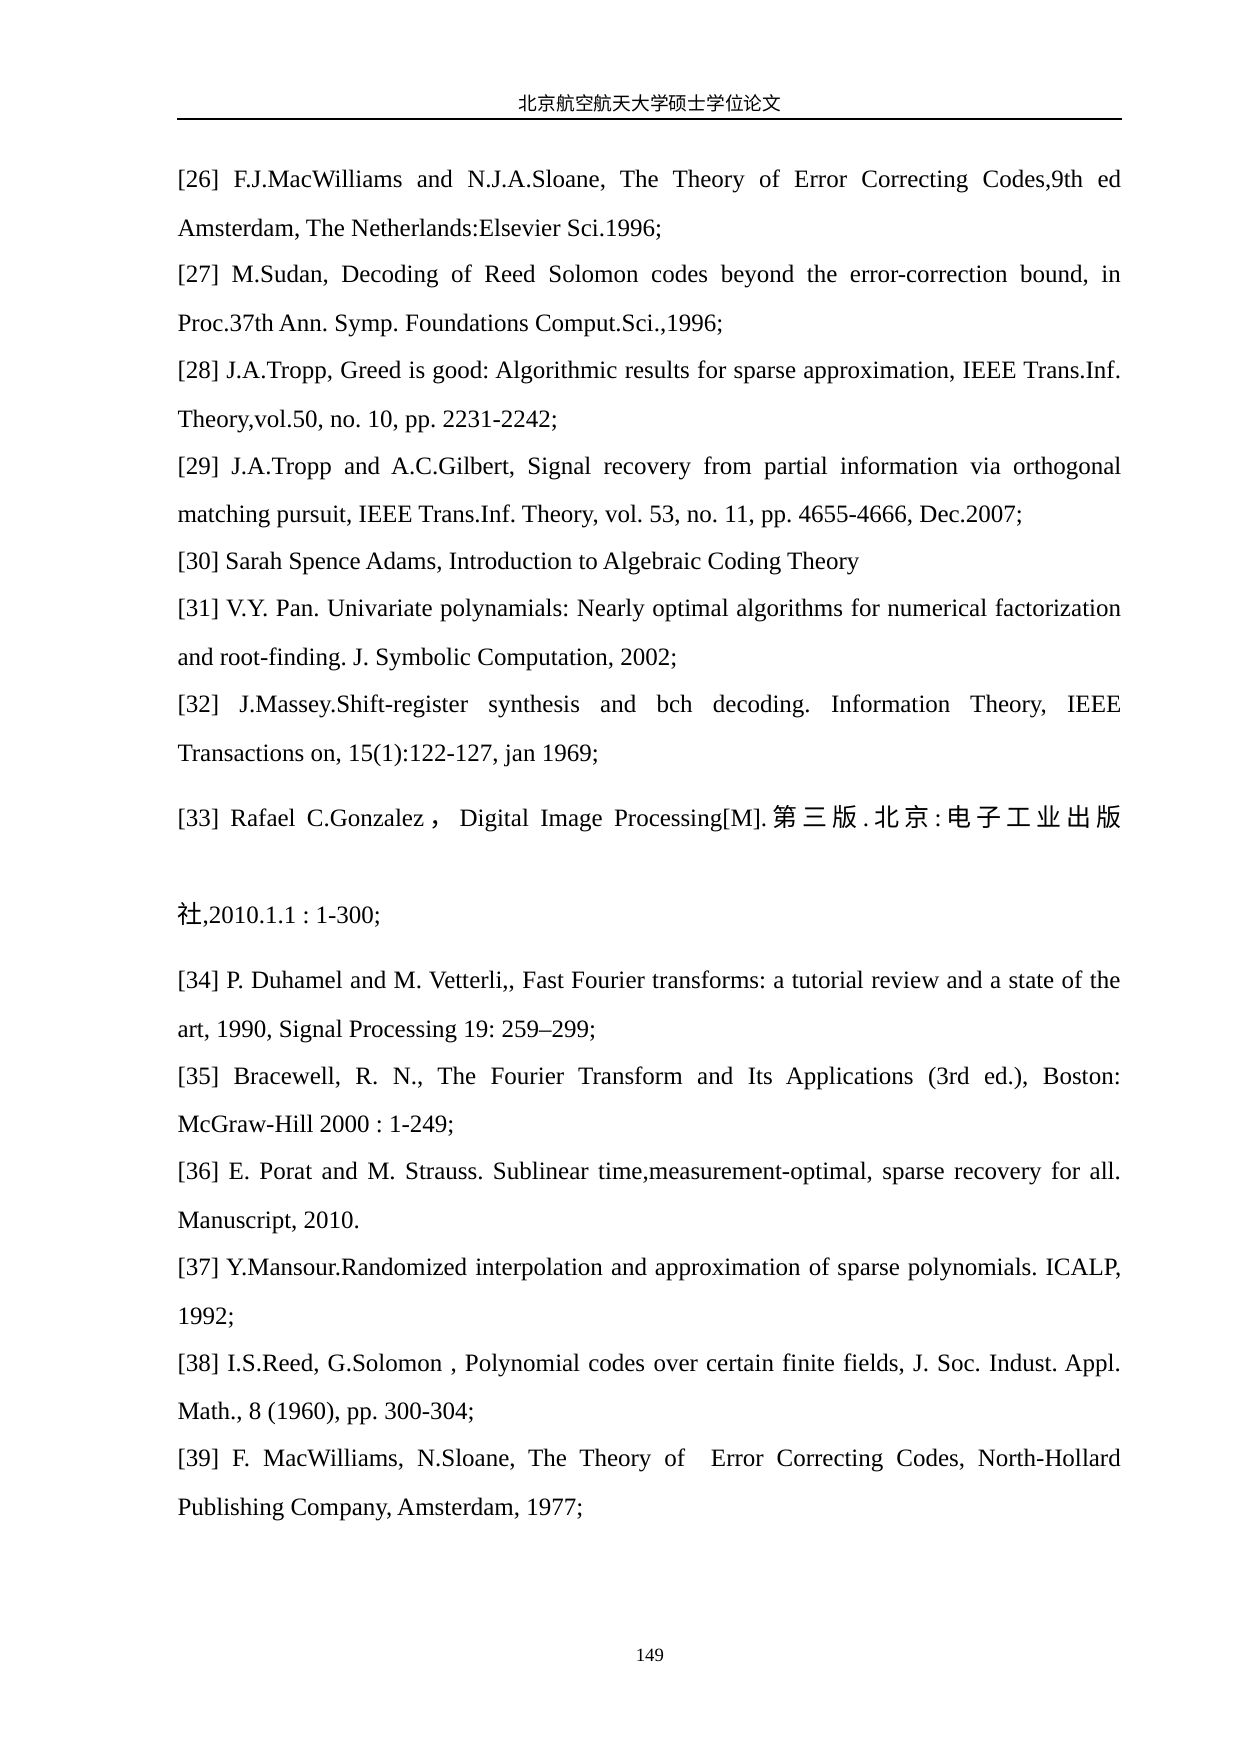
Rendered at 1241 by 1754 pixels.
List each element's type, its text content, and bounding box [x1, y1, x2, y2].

text [34] P. Duhamel and M. Vetterli,, Fast Fourier transforms: a tutorial review and a state of the art, 1990, Signal Processing 19: 259–299; [177, 963, 1122, 1044]
text [35] Bracewell, R. N., The Fourier Transform and Its Applications (3rd ed.), Boston: McGraw-Hill 2000 : 1-249; [177, 1059, 1122, 1140]
text [31] V.Y. Pan. Univariate polynamials: Nearly optimal algorithms for numerical factorization and root-finding. J. Symbolic Computation, 2002; [177, 591, 1122, 673]
text [36] E. Porat and M. Strauss. Sublinear time,measurement-optimal, sparse recovery for all. Manuscript, 2010. [177, 1154, 1122, 1236]
text [39] F. MacWilliams, N.Sloane, The Theory of Error Correcting Codes, North-Hollard Publishing Company, Amsterdam, 1977; [177, 1441, 1122, 1523]
text [30] Sarah Spence Adams, Introduction to Algebraic Coding Theory [177, 544, 1122, 577]
text [29] J.A.Tropp and A.C.Gilbert, Signal recovery from partial information via orthogonal matching pursuit, IEEE Trans.Inf. Theory, vol. 53, no. 11, pp. 4655-4666, Dec.2007; [177, 449, 1122, 530]
text [28] J.A.Tropp, Greed is good: Algorithmic results for sparse approximation, IEEE Trans.Inf. Theory,vol.50, no. 10, pp. 2231-2242; [177, 353, 1122, 434]
text [27] M.Sudan, Decoding of Reed Solomon codes beyond the error-correction bound, in Proc.37th Ann. Symp. Foundations Comput.Sci.,1996; [177, 258, 1122, 339]
text [26] F.J.MacWilliams and N.J.A.Sloane, The Theory of Error Correcting Codes,9th ed Amsterdam, The Netherlands:Elsevier Sci.1996; [177, 162, 1122, 243]
text [38] I.S.Reed, G.Solomon , Polynomial codes over certain finite fields, J. Soc. Indust. Appl. Math., 8 (1960), pp. 300-304; [177, 1346, 1122, 1427]
text [32] J.Massey.Shift-register synthesis and bch decoding. Information Theory, IEEE Transactions on, 15(1):122-127, jan 1969; [177, 687, 1122, 768]
text [37] Y.Mansour.Randomized interpolation and approximation of sparse polynomials. ICALP, 1992; [177, 1250, 1122, 1331]
text [33] Rafael C.Gonzalez，Digital Image Processing[M].第三版.北京:电子工业出版社,2010.1.1 : 1-300; [177, 783, 1122, 945]
